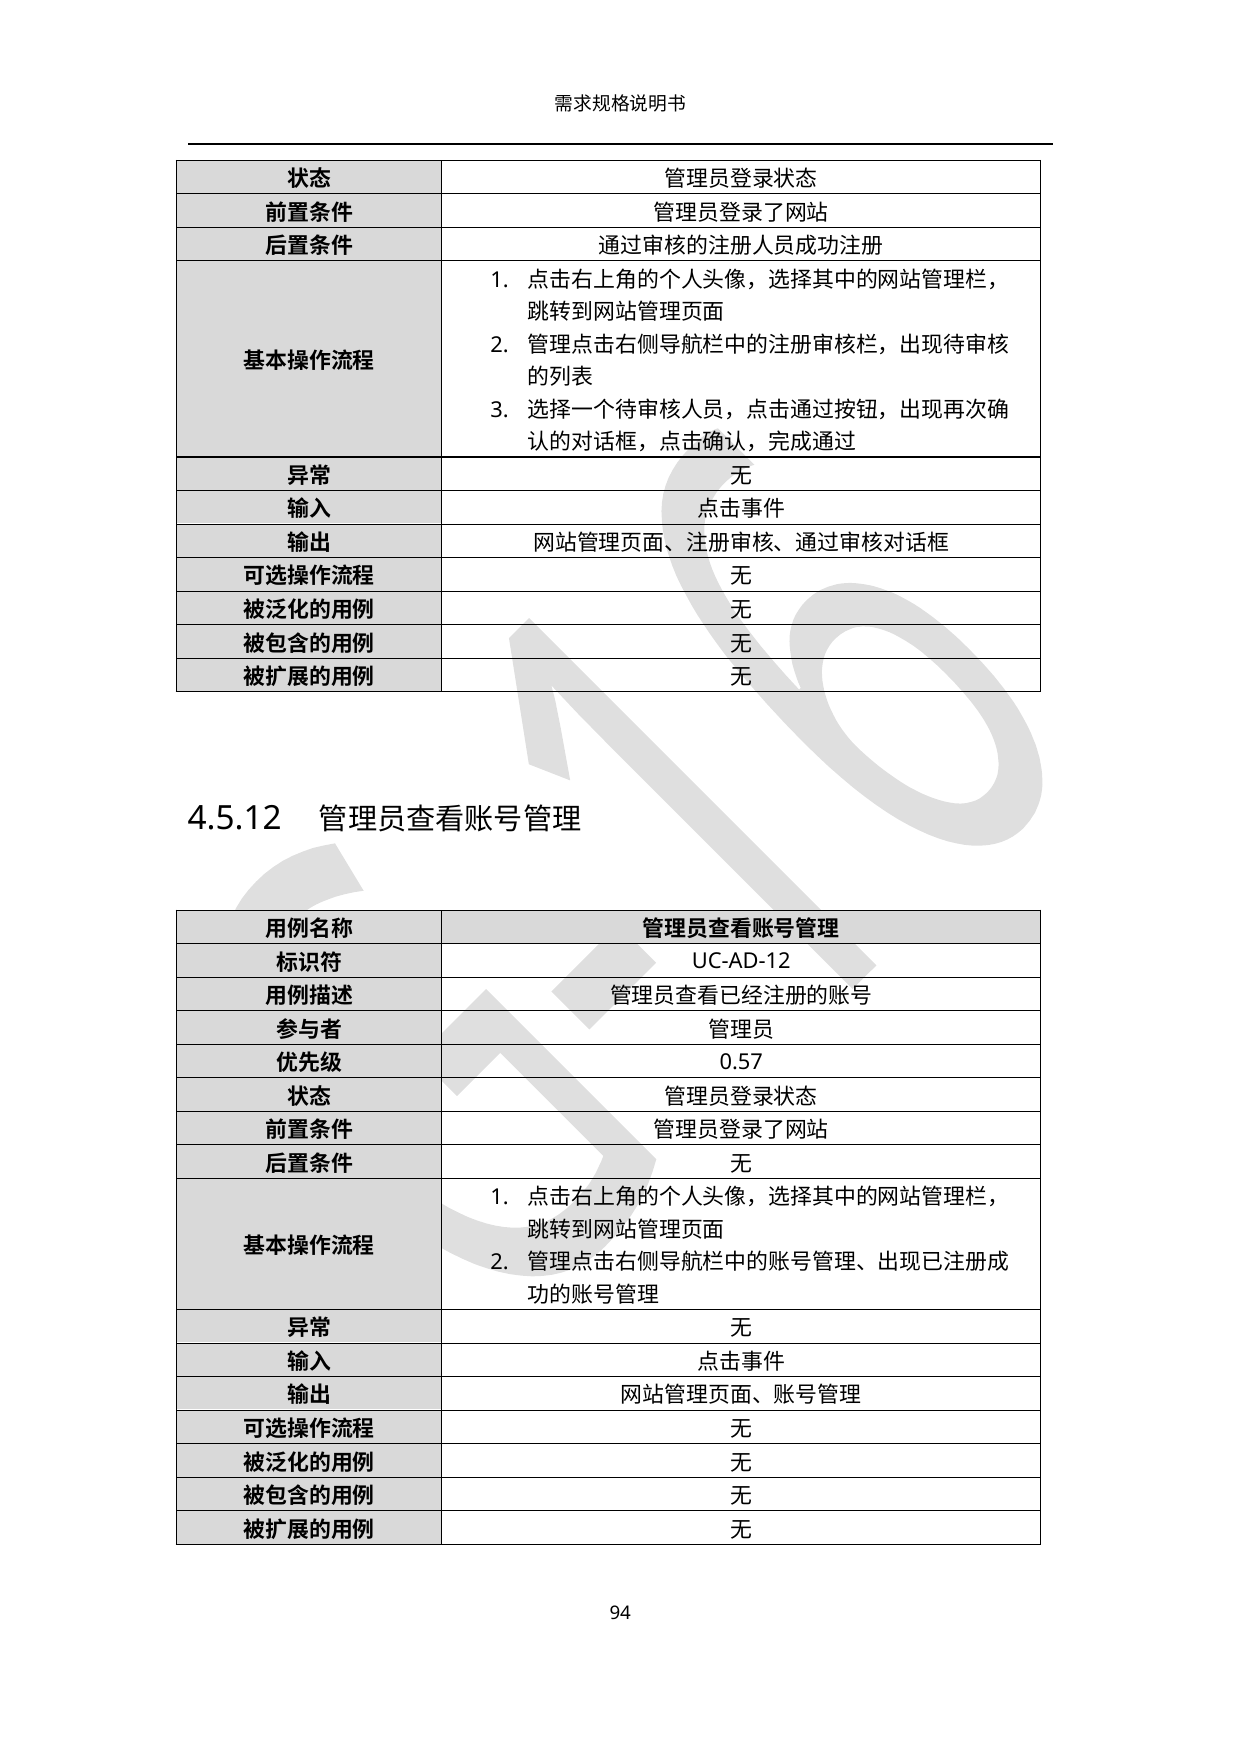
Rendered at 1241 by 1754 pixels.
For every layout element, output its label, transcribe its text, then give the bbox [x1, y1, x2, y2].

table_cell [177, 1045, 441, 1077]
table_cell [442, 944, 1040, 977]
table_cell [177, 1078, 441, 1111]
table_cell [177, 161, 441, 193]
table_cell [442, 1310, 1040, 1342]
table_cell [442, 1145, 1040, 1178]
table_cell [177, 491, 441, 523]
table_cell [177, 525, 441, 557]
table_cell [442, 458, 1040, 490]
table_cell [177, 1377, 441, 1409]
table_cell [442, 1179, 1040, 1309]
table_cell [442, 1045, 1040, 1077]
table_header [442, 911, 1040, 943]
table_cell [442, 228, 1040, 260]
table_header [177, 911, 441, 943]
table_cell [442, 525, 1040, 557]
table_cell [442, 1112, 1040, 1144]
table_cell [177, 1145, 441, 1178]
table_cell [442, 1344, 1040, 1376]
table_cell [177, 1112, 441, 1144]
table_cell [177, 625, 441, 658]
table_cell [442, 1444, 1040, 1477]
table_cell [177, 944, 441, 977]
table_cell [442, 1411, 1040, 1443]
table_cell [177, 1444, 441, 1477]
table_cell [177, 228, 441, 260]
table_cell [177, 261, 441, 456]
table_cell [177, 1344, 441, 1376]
subtitle 管理员查看账号管理 [187, 784, 1053, 849]
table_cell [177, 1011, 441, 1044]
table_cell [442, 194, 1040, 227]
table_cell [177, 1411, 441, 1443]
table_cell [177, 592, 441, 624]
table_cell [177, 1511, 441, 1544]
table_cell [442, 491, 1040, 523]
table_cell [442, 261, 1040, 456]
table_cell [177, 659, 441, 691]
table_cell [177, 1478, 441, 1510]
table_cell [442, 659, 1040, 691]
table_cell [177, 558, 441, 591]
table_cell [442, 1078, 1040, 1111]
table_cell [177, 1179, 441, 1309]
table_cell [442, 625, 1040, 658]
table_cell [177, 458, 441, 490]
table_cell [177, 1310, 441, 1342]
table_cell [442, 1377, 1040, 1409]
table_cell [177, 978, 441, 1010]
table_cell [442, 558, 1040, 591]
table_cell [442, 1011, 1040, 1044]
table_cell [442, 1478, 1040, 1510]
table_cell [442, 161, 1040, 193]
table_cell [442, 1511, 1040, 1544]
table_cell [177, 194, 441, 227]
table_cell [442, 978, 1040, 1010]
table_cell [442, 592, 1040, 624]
